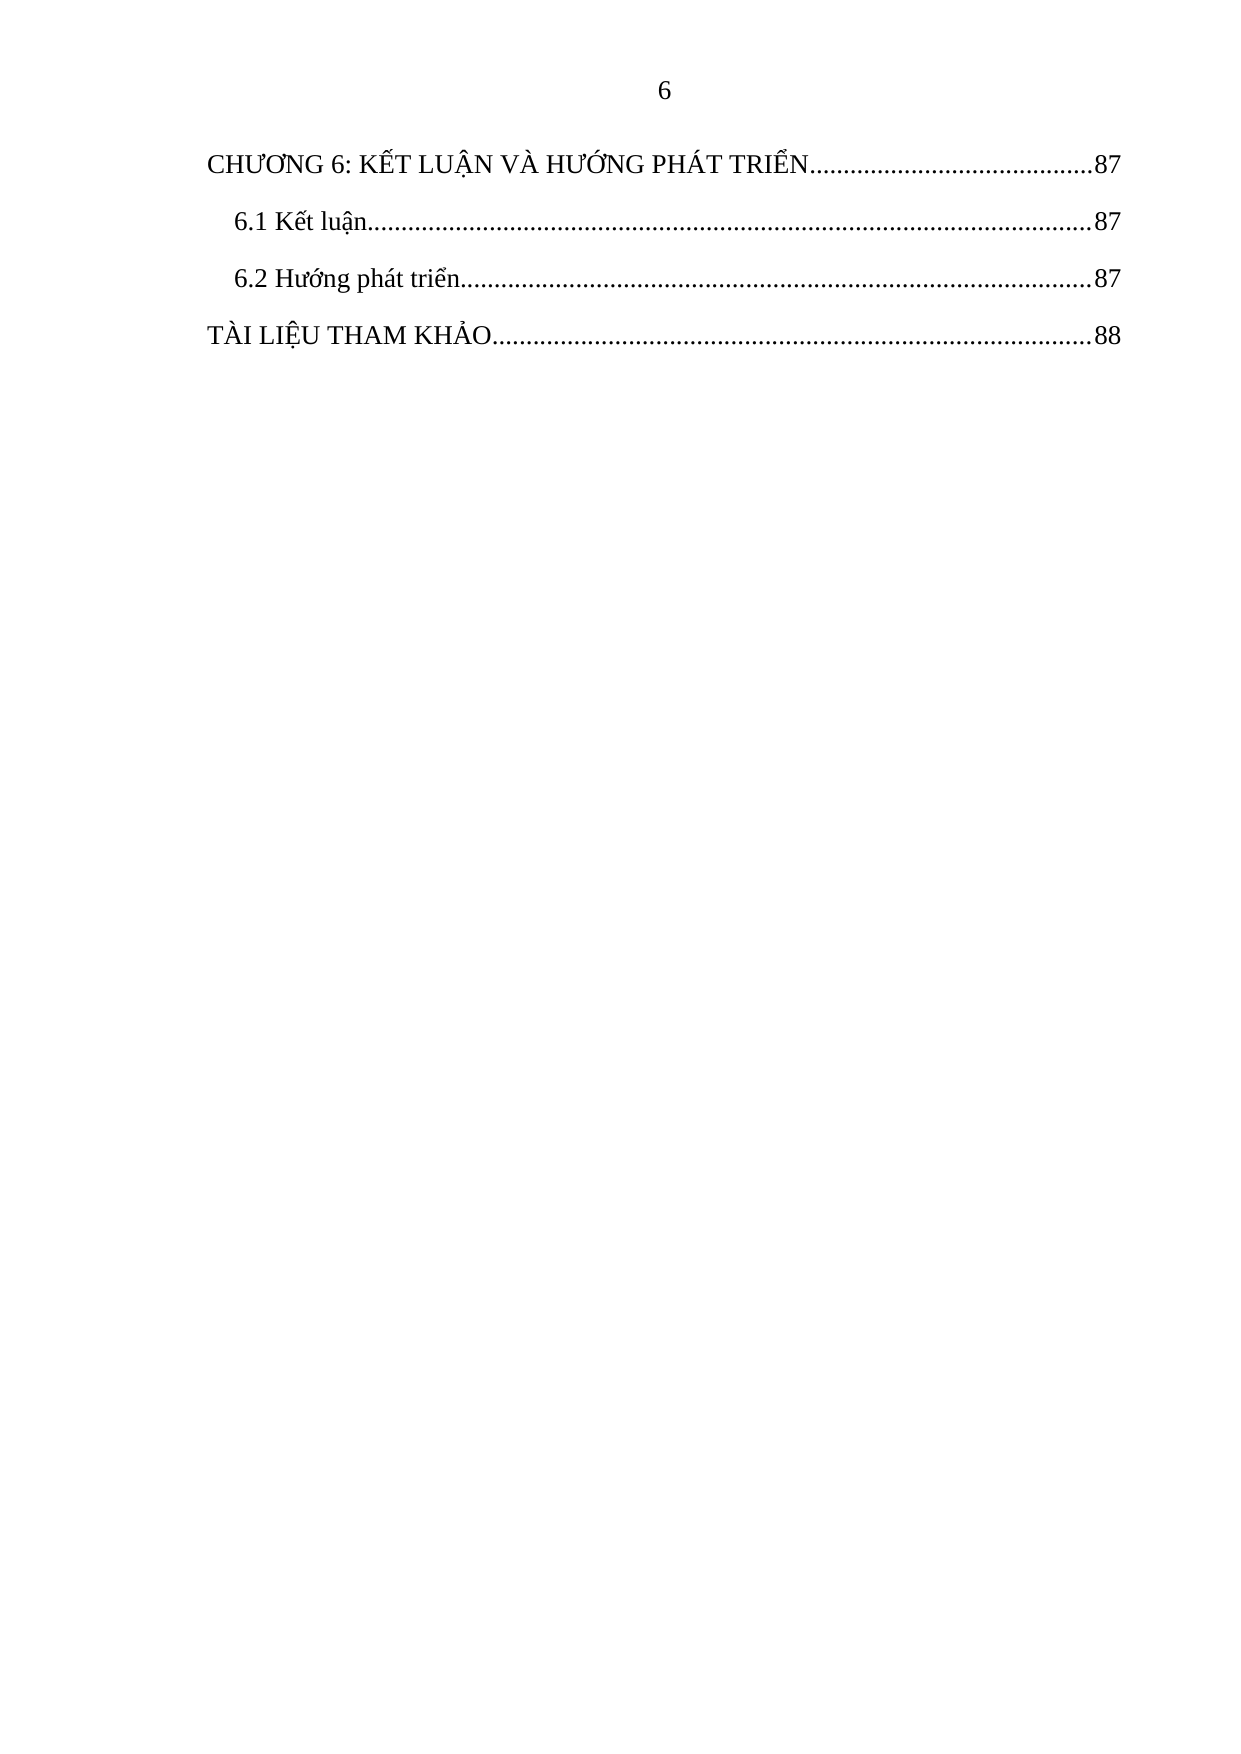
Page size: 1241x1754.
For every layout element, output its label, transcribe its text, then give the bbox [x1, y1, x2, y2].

text 6.2 Hướng phát triển 87 [234, 262, 1122, 293]
text CHƯƠNG 6: KẾT LUẬN VÀ HƯỚNG PHÁT TRIỂN 87 [207, 148, 1122, 179]
text TÀI LIỆU THAM KHẢO 88 [207, 319, 1122, 350]
text 6.1 Kết luận 87 [234, 205, 1122, 236]
